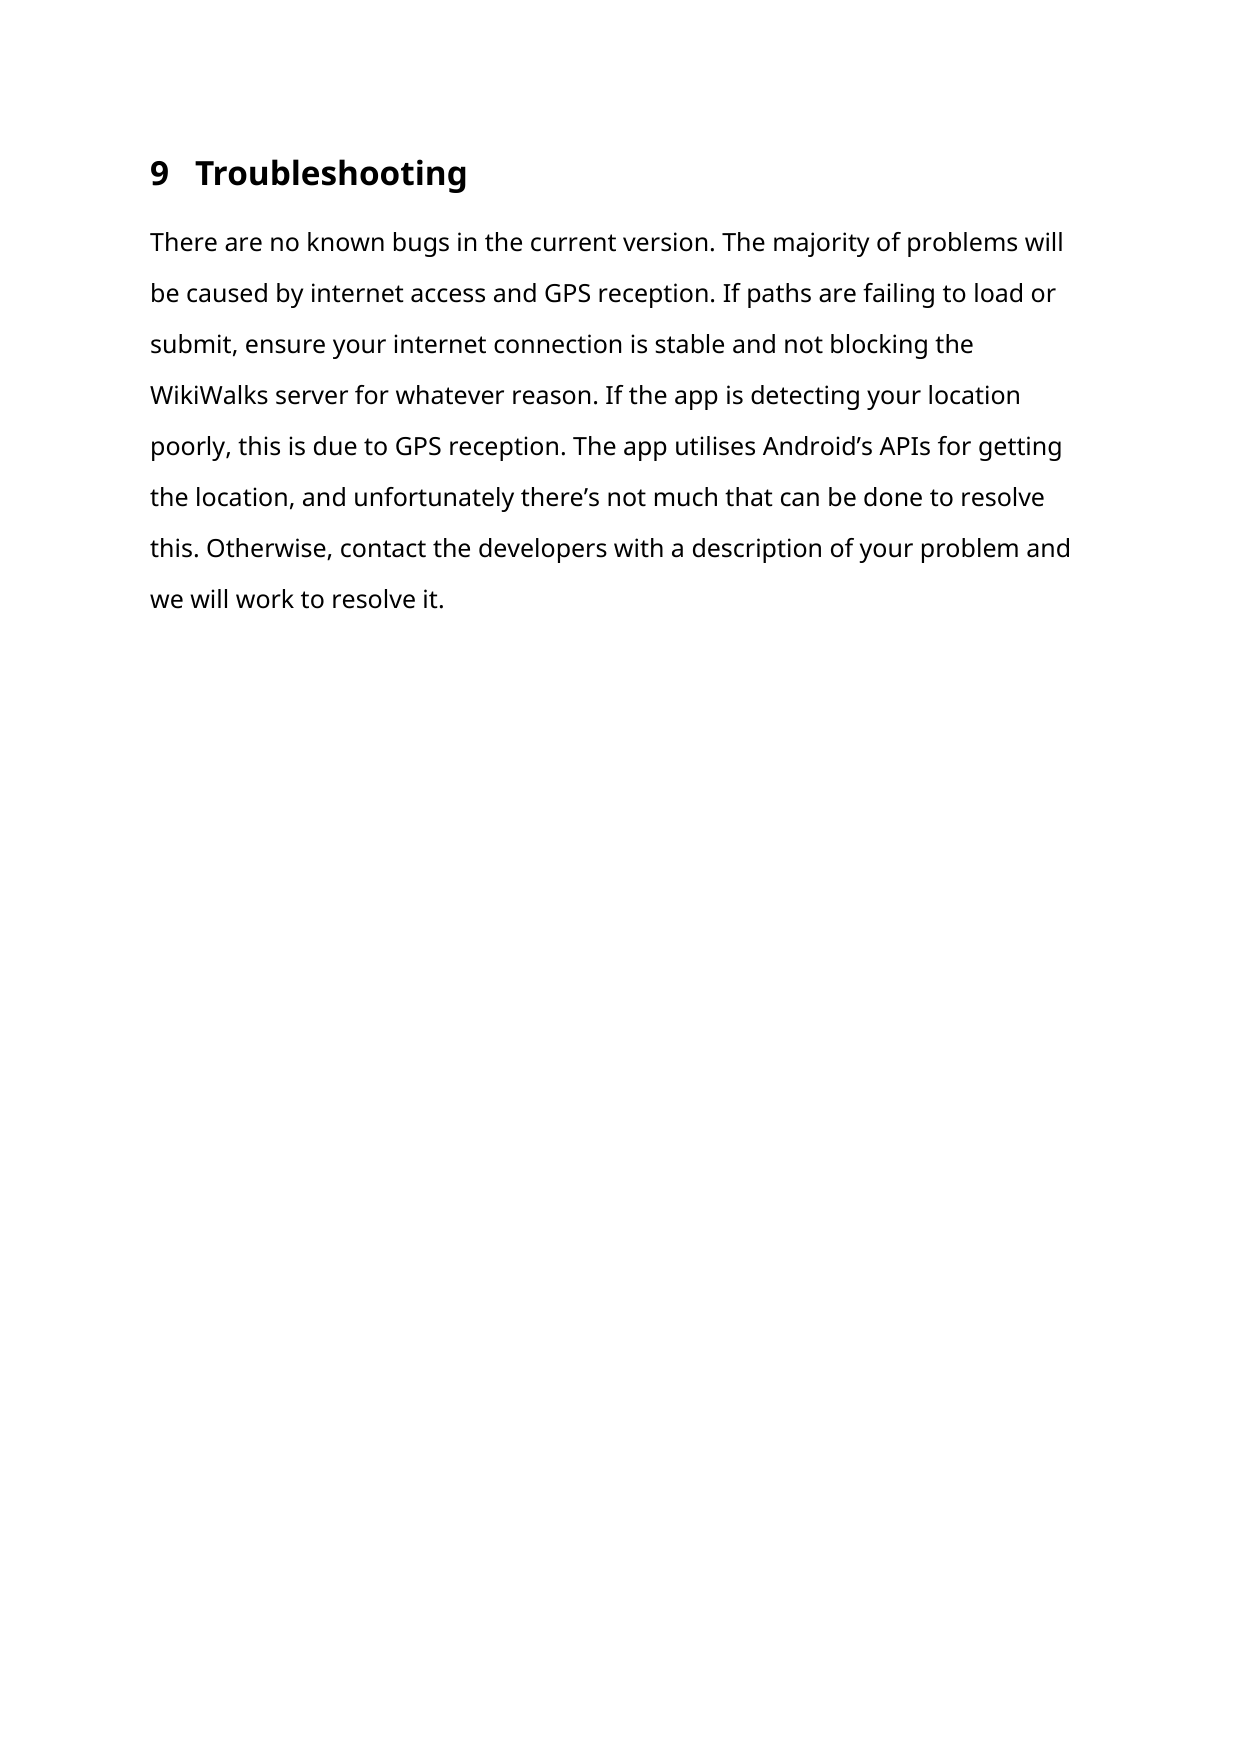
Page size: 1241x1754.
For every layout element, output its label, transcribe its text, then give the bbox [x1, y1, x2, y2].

text There are no known bugs in the current version. The majority of problems will be caused by internet access and GPS reception. If paths are failing to load or submit, ensure your internet connection is stable and not blocking the WikiWalks server for whatever reason. If the app is detecting your location poorly, this is due to GPS reception. The app utilises Android’s APIs for getting the location, and unfortunately there’s not much that can be done to resolve this. Otherwise, contact the developers with a description of your problem and we will work to resolve it. [150, 224, 1090, 616]
subtitle Troubleshooting [150, 150, 1090, 195]
